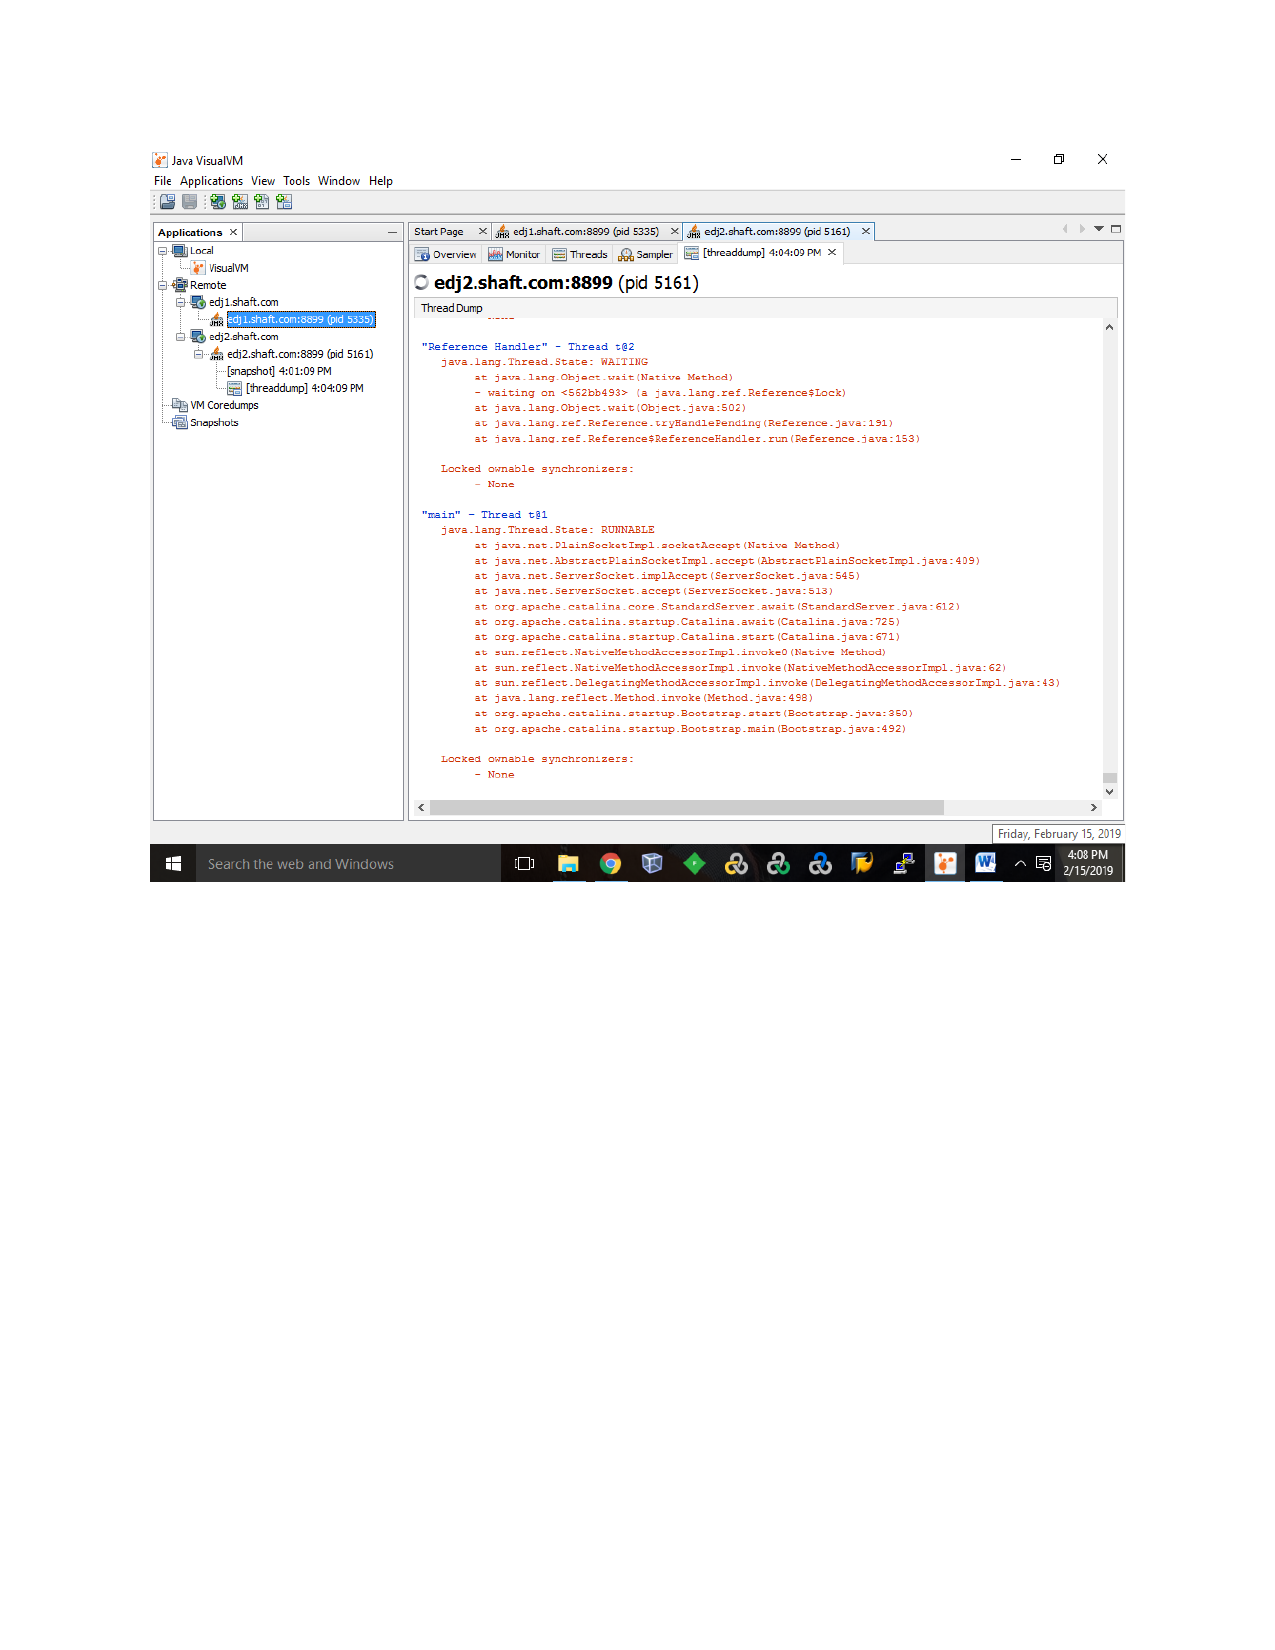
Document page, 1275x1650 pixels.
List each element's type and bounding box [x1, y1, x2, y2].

picture [150, 150, 1125, 882]
